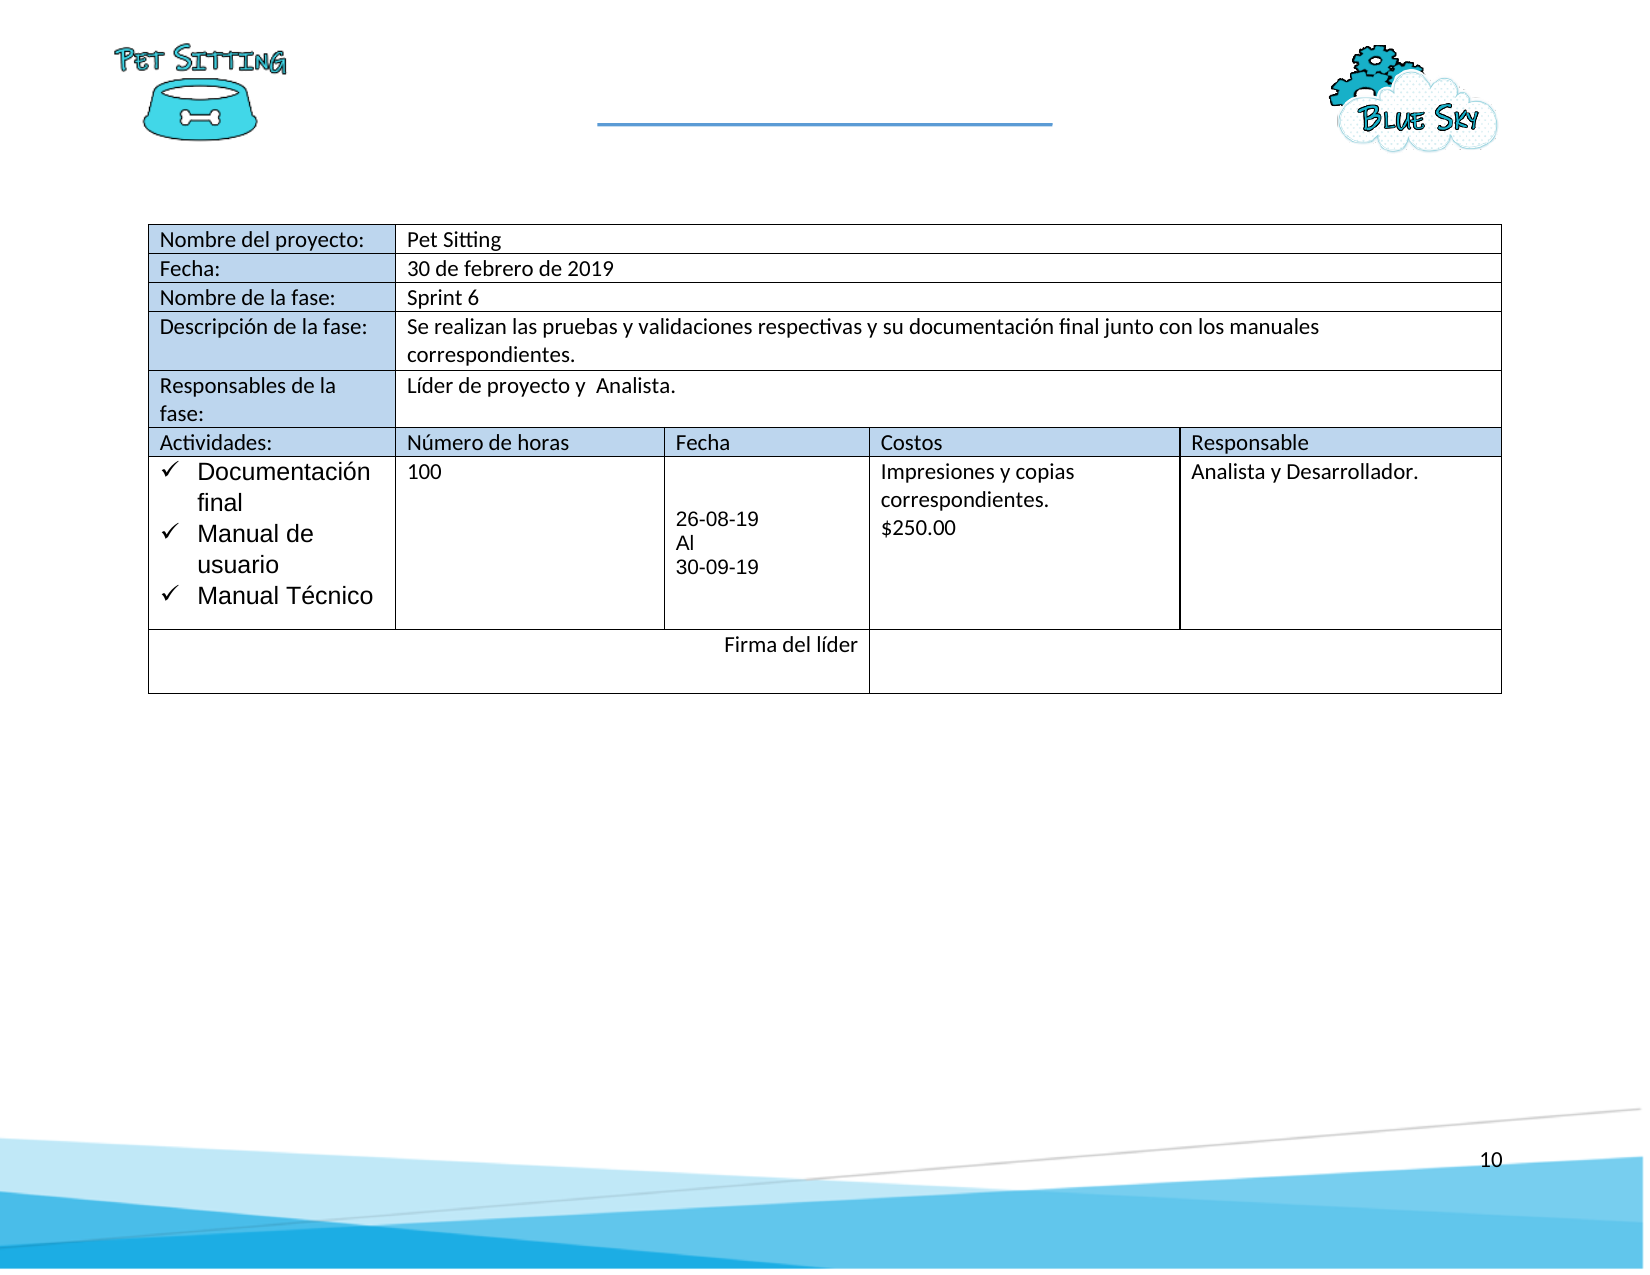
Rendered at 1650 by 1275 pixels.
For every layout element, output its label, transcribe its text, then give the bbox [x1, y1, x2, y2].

table_cell Responsable [1181, 428, 1501, 456]
table_cell Costos [870, 428, 1179, 456]
table_header Nombre del proyecto: [149, 225, 395, 253]
table_cell Nombre de la fase: [149, 283, 395, 311]
picture [107, 31, 296, 148]
picture [1323, 45, 1503, 157]
table_cell Analista y Desarrollador. [1181, 457, 1501, 629]
table_cell [870, 630, 1501, 693]
table_cell 100 [396, 457, 664, 629]
picture [0, 1099, 1650, 1275]
table_cell Impresiones y copias correspondientes. $250.00 [870, 457, 1179, 629]
table_cell Actividades: [149, 428, 395, 456]
table_cell 26-08-19 Al 30-09-19 [665, 457, 869, 629]
table_cell Líder de proyecto y Analista. [396, 371, 1501, 427]
table_cell Fecha [665, 428, 869, 456]
table_cell Firma del líder [149, 630, 869, 693]
table_cell Documentación final Manual de usuario Manual Técnico [149, 457, 395, 629]
table_cell Se realizan las pruebas y validaciones respectivas y su documentación final junto con los manuales correspondientes. [396, 312, 1501, 370]
table_cell Número de horas [396, 428, 664, 456]
table_cell Responsables de la fase: [149, 371, 395, 427]
table_cell Sprint 6 [396, 283, 1501, 311]
table_header Pet Sitting [396, 225, 1501, 253]
table_cell Descripción de la fase: [149, 312, 395, 370]
table_cell Fecha: [149, 254, 395, 282]
table_cell 30 de febrero de 2019 [396, 254, 1501, 282]
